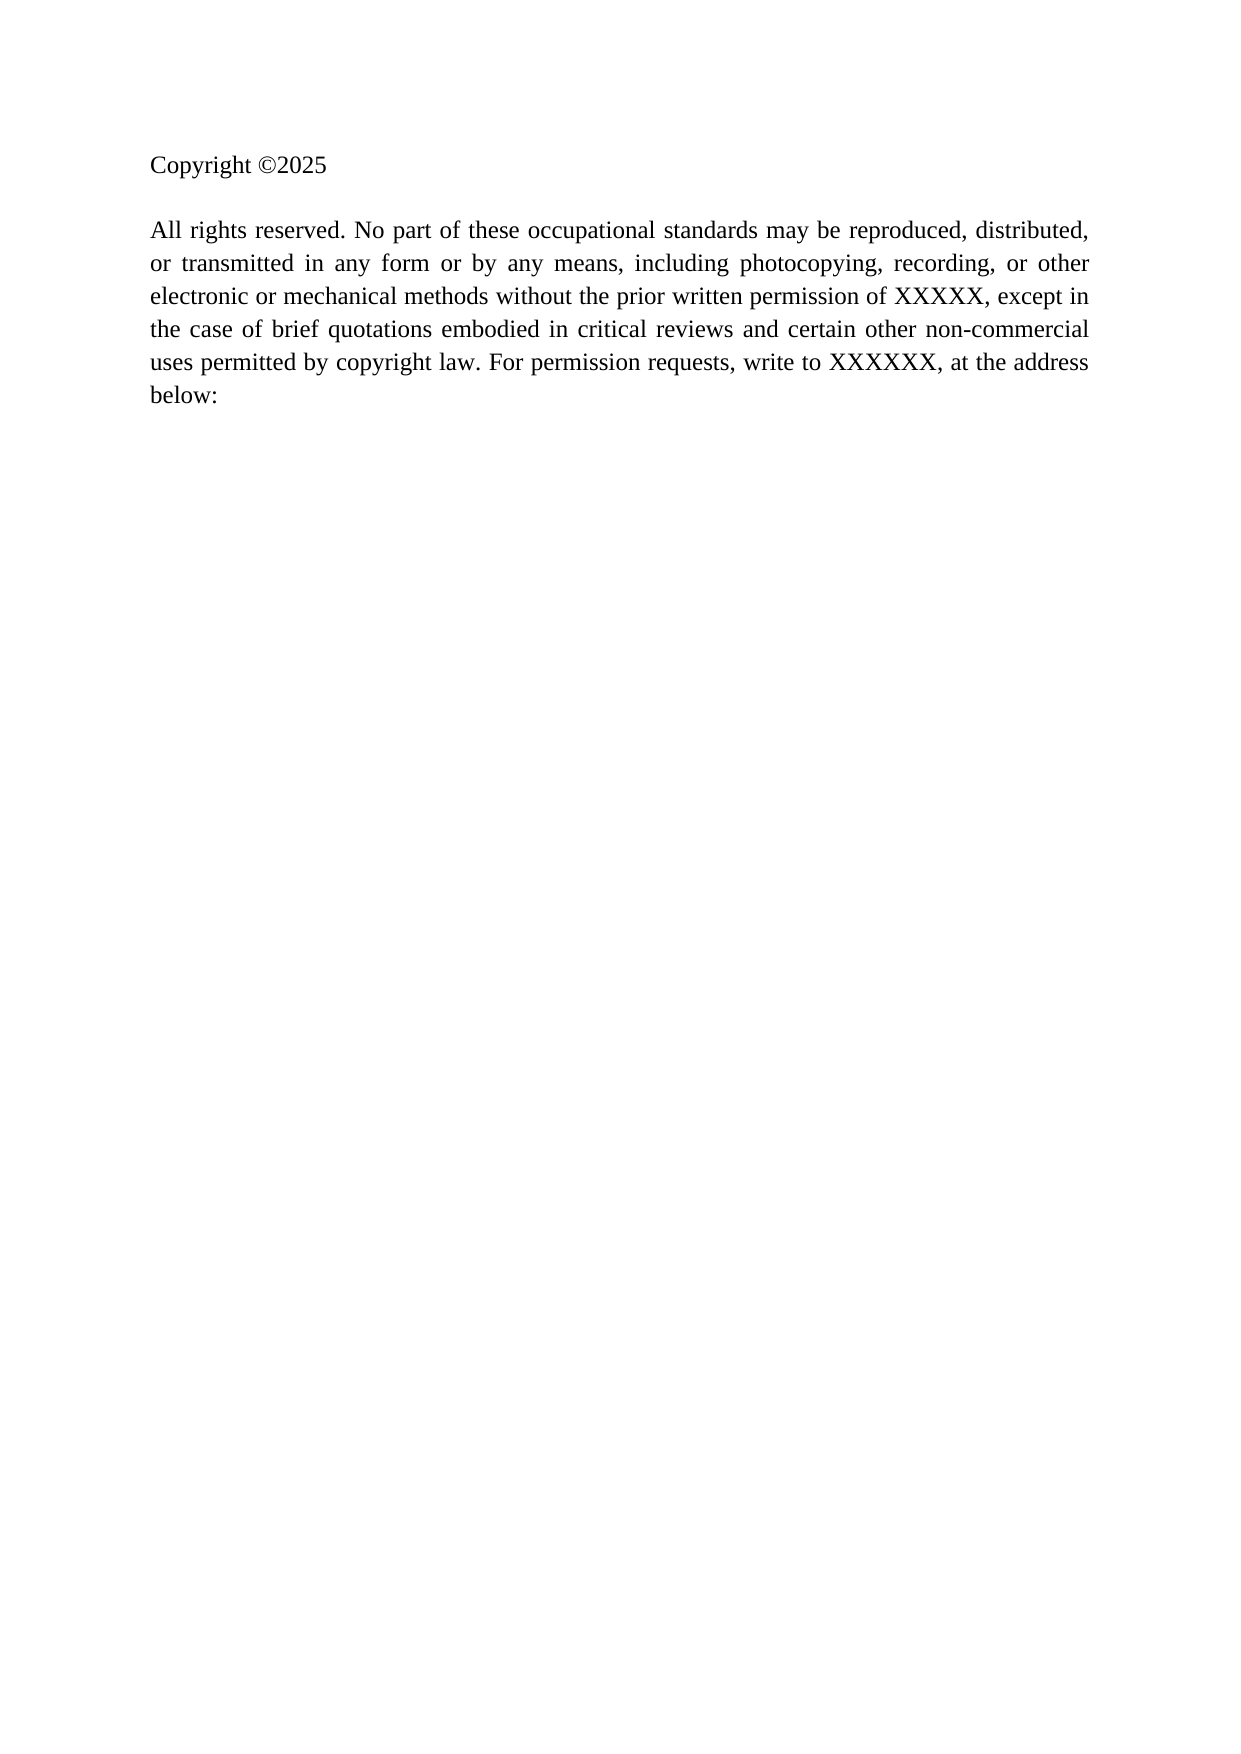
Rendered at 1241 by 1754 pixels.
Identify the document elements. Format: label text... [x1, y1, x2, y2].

text All rights reserved. No part of these occupational standards may be reproduced, distributed, or transmitted in any form or by any means, including photocopying, recording, or other electronic or mechanical methods without the prior written permission of XXXXX, except in the case of brief quotations embodied in critical reviews and certain other non-commercial uses permitted by copyright law. For permission requests, write to XXXXXX, at the address below: [150, 215, 1090, 409]
text Copyright ©2025 [150, 150, 1089, 179]
